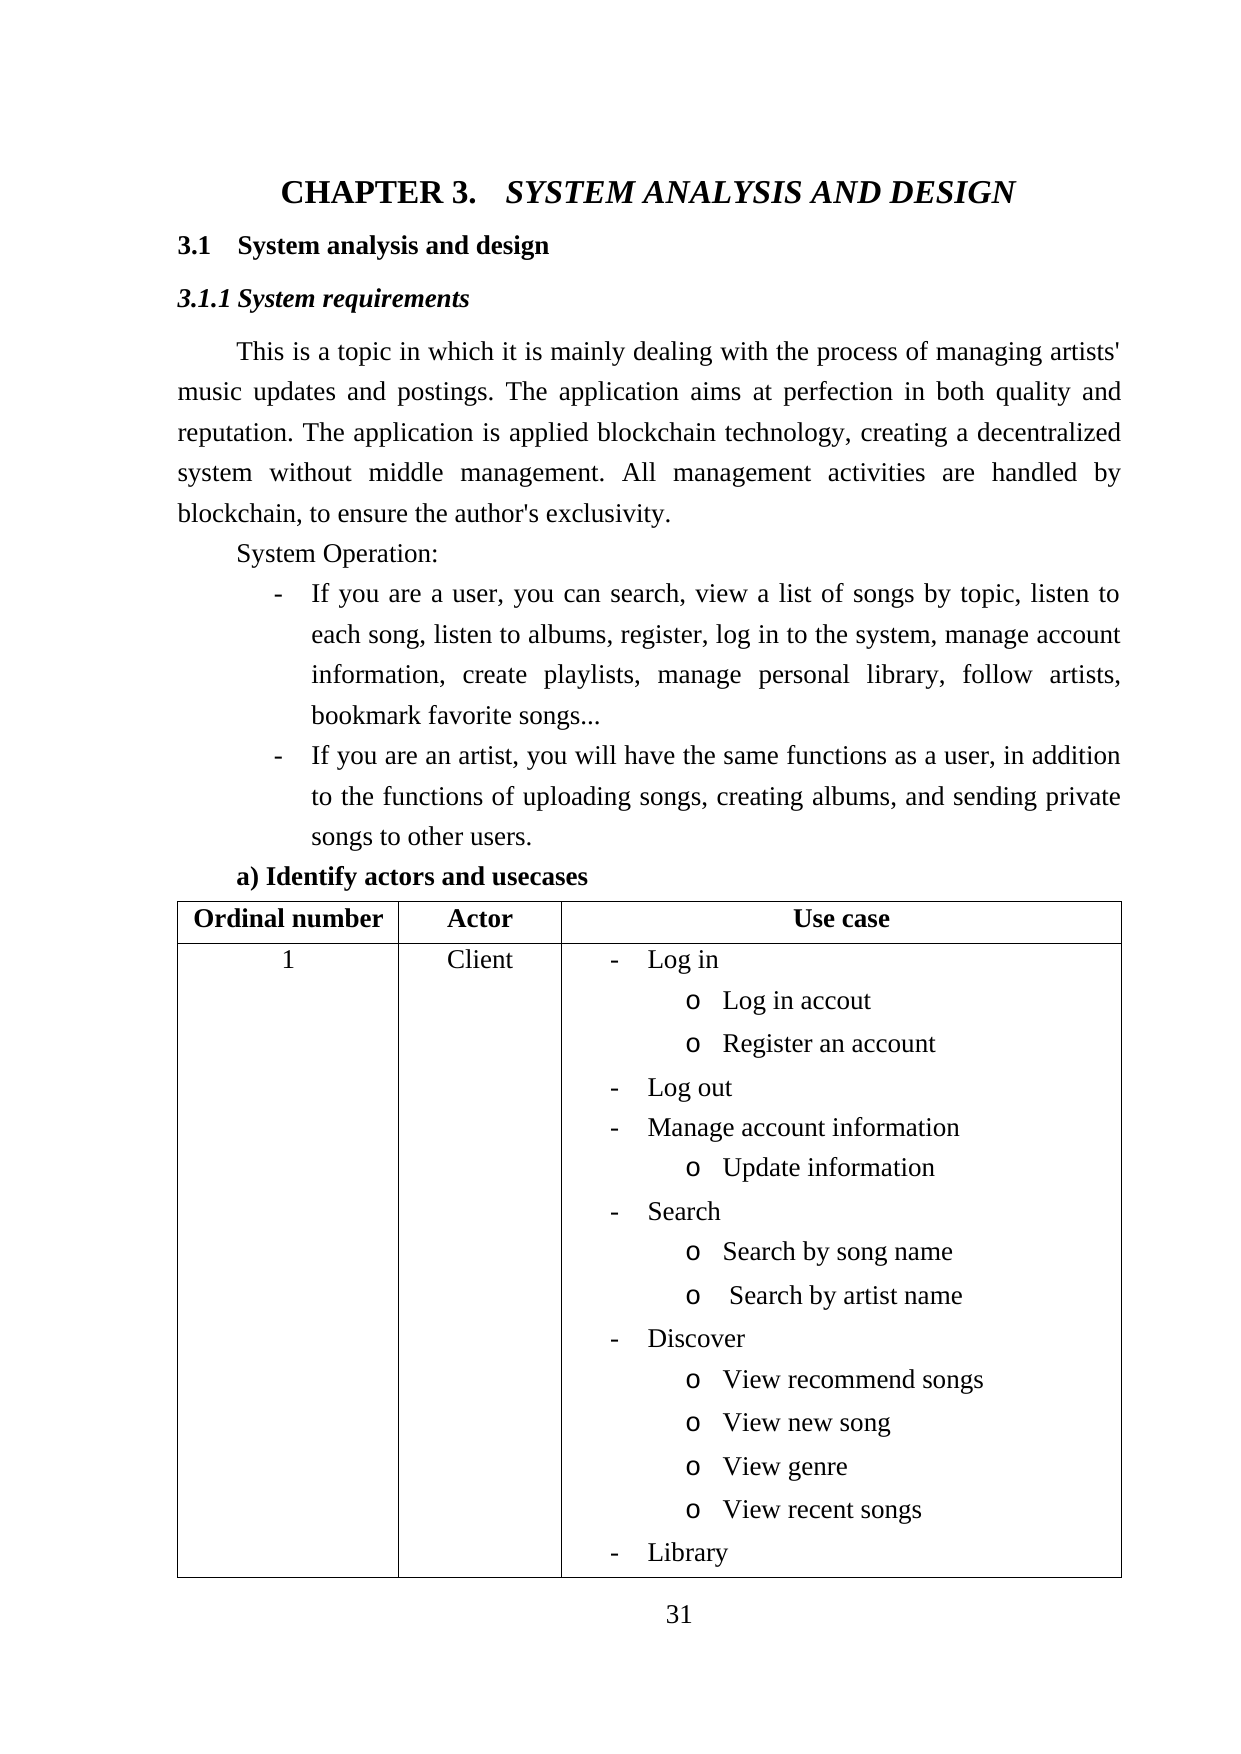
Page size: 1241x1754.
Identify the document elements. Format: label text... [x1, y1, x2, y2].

subtitle SYSTEM ANALYSIS AND DESIGN [177, 173, 1122, 211]
text a) Identify actors and usecases [177, 861, 1122, 892]
table_cell Client [399, 944, 561, 1577]
list If you are an artist, you will have the same functions as a user, in addition to the functions of uploading songs, creating albums, and sending private songs to other users. [274, 739, 1122, 851]
subtitle System analysis and design [177, 229, 1122, 260]
table_header Actor [399, 902, 561, 942]
list If you are a user, you can search, view a list of songs by topic, listen to each song, listen to albums, register, log in to the system, manage account information, create playlists, manage personal library, follow artists, bookmark favorite songs... [274, 578, 1122, 730]
table_cell 1 [178, 944, 398, 1577]
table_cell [562, 944, 1121, 1577]
text This is a topic in which it is mainly dealing with the process of managing artists' music updates and postings. The application aims at perfection in both quality and reputation. The application is applied blockchain technology, creating a decentralized system without middle management. All management activities are handled by blockchain, to ensure the author's exclusivity. [177, 335, 1122, 528]
table_header Ordinal number [178, 902, 398, 942]
table_header Use case [562, 902, 1121, 942]
text System Operation: [177, 537, 1122, 568]
subtitle System requirements [177, 282, 1122, 313]
